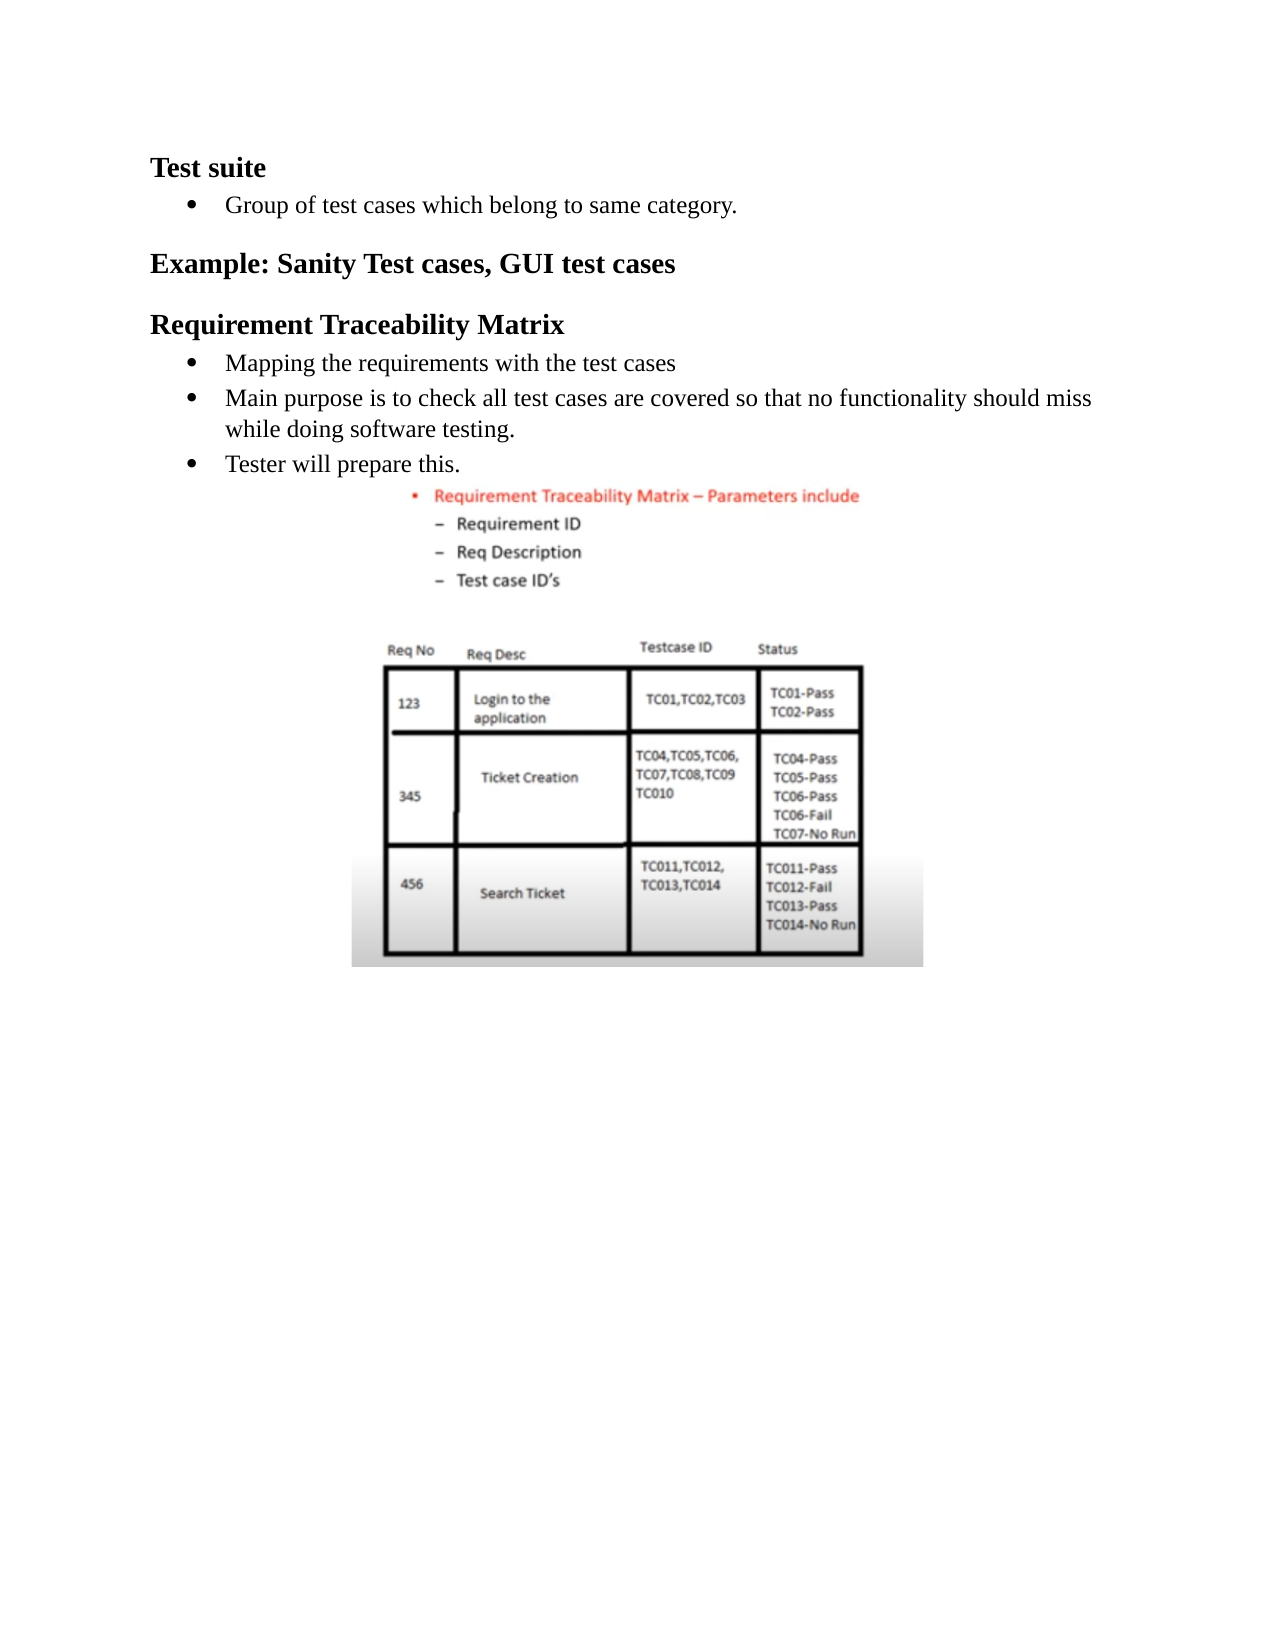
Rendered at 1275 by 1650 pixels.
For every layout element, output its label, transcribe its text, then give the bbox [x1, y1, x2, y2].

subtitle Requirement Traceability Matrix [150, 307, 1125, 341]
picture [384, 480, 891, 613]
subtitle Tester will prepare this. [187, 449, 1125, 478]
subtitle Mapping the requirements with the test cases [187, 348, 1125, 377]
subtitle Test suite [150, 150, 1125, 183]
picture [351, 631, 924, 967]
subtitle Group of test cases which belong to same category. [187, 190, 1125, 219]
subtitle Main purpose is to check all test cases are covered so that no functionality should miss while doing software testing. [187, 383, 1125, 443]
subtitle Example: Sanity Test cases, GUI test cases [150, 246, 1125, 280]
